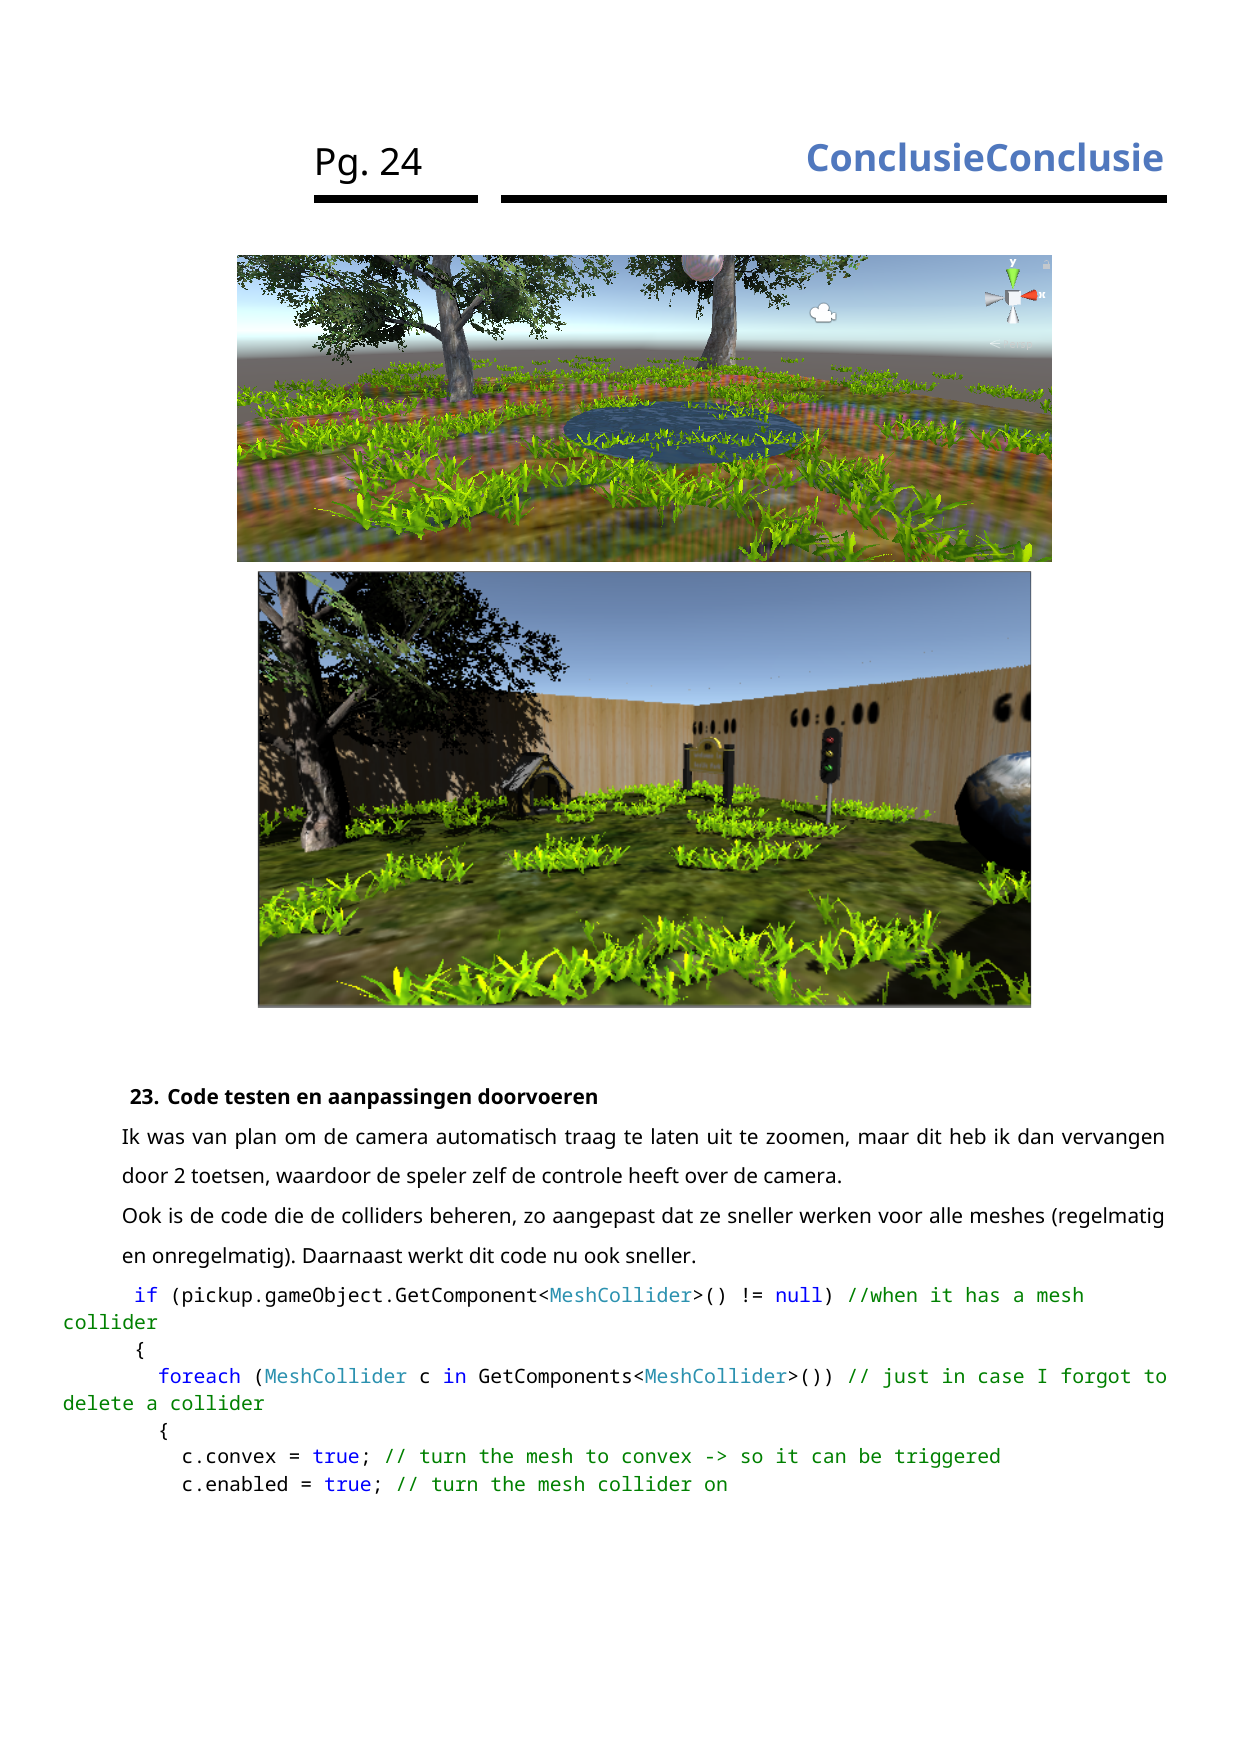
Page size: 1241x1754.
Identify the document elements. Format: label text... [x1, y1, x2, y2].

subtitle Code testen en aanpassingen doorvoeren [129, 1082, 1167, 1110]
text { [63, 1335, 1167, 1362]
picture [257, 571, 1032, 1008]
text if (pickup.gameObject.GetComponent<MeshCollider>() != null) //when it has a mesh collider [63, 1281, 1167, 1335]
text { [63, 1416, 1167, 1443]
list Ik was van plan om de camera automatisch traag te laten uit te zoomen, maar dit heb ik dan vervangen door 2 toetsen, waardoor de speler zelf de controle heeft over de camera. [122, 1122, 1167, 1190]
text foreach (MeshCollider c in GetComponents<MeshCollider>()) // just in case I forgot to delete a collider [63, 1362, 1167, 1416]
text c.enabled = true; // turn the mesh collider on [63, 1470, 1167, 1497]
picture [237, 255, 1052, 562]
text c.convex = true; // turn the mesh to convex -> so it can be triggered [63, 1443, 1167, 1470]
list Ook is de code die de colliders beheren, zo aangepast dat ze sneller werken voor alle meshes (regelmatig en onregelmatig). Daarnaast werkt dit code nu ook sneller. [122, 1201, 1167, 1269]
